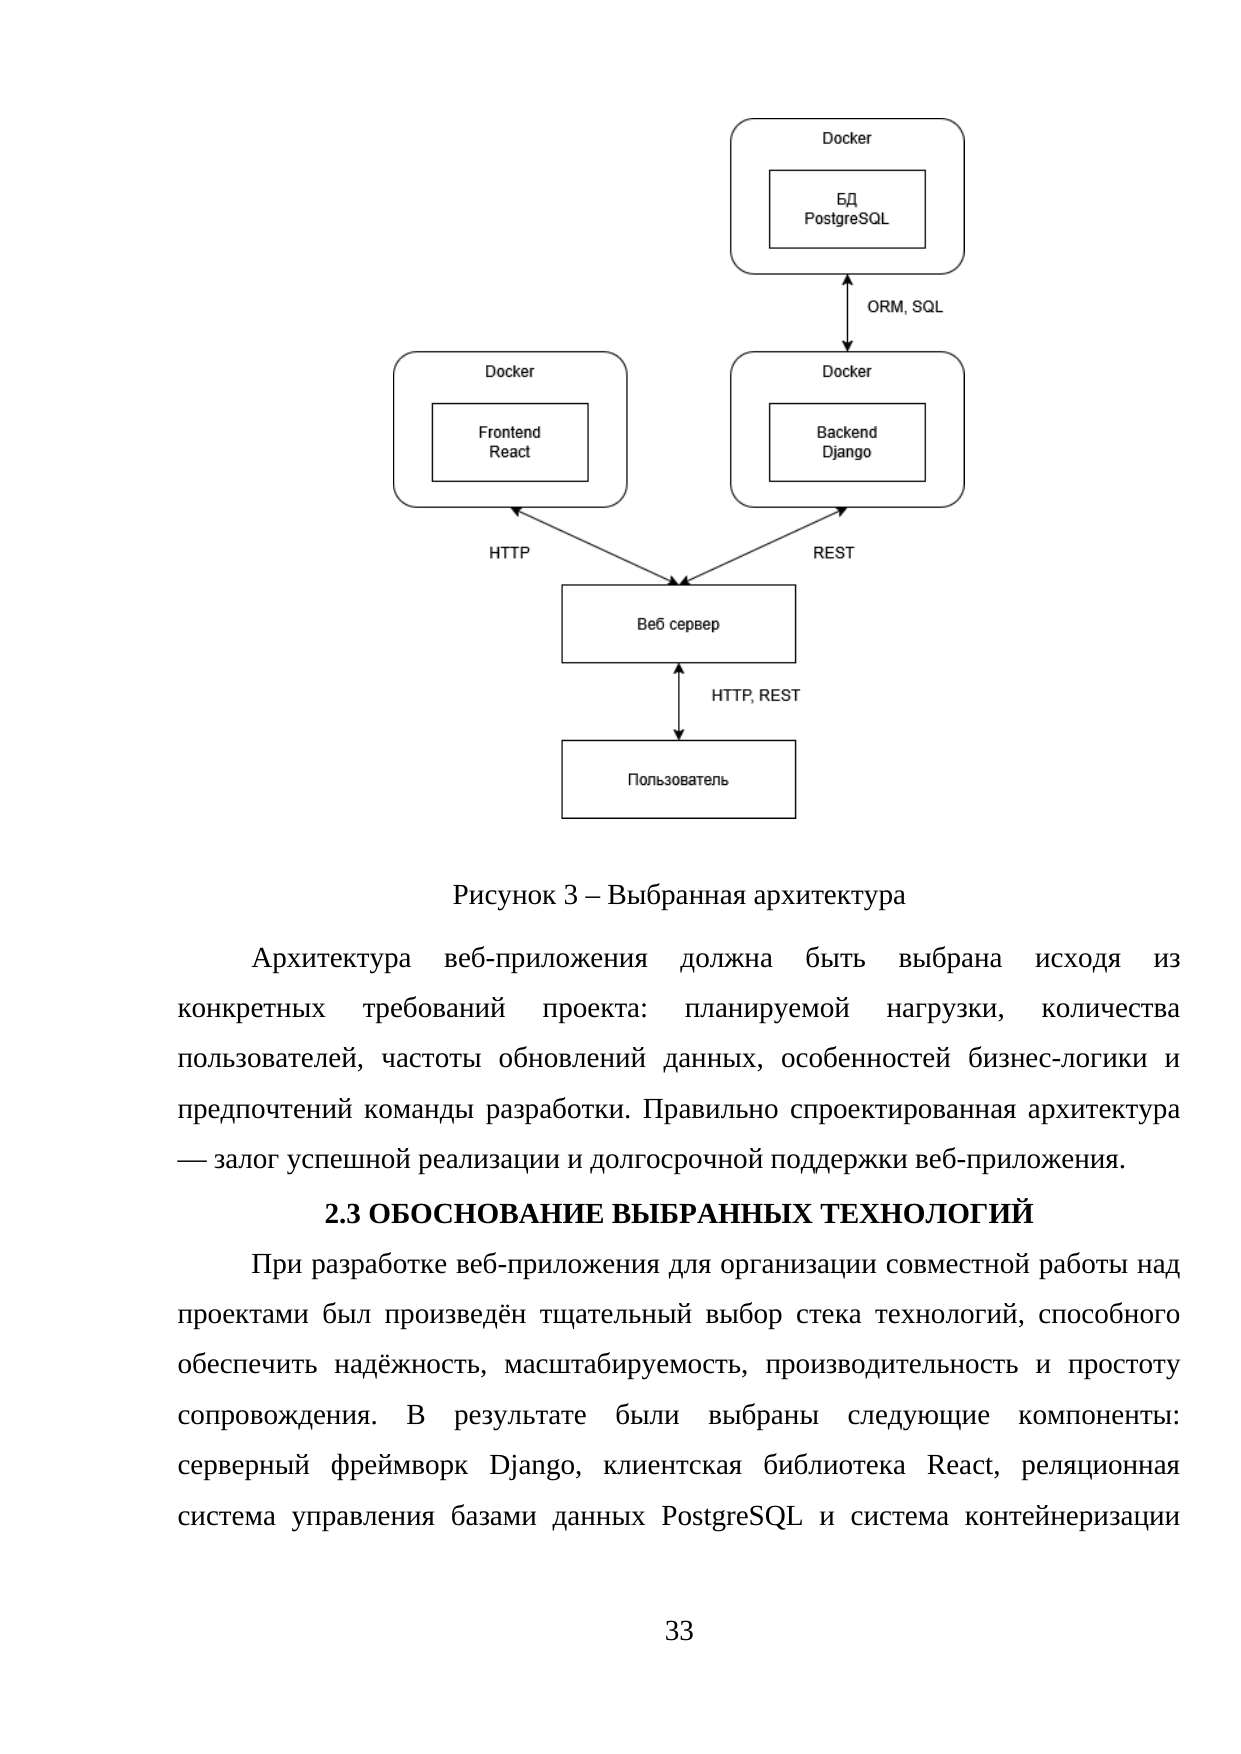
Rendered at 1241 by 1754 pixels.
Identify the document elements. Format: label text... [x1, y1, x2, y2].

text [177, 1246, 1181, 1531]
picture [393, 118, 965, 819]
text Архитектура веб-приложения должна быть выбрана исходя из конкретных требований проекта: планируемой нагрузки, количества пользователей, частоты обновлений данных, особенностей бизнес-логики и предпочтений команды разработки. Правильно спроектированная архитектура — залог успешной реализации и долгосрочной поддержки веб-приложения. [177, 940, 1181, 1175]
subtitle 2.3 ОБОСНОВАНИЕ ВЫБРАННЫХ ТЕХНОЛОГИЙ [177, 1196, 1181, 1229]
text Рисунок 3 – Выбранная архитектура [177, 877, 1181, 911]
